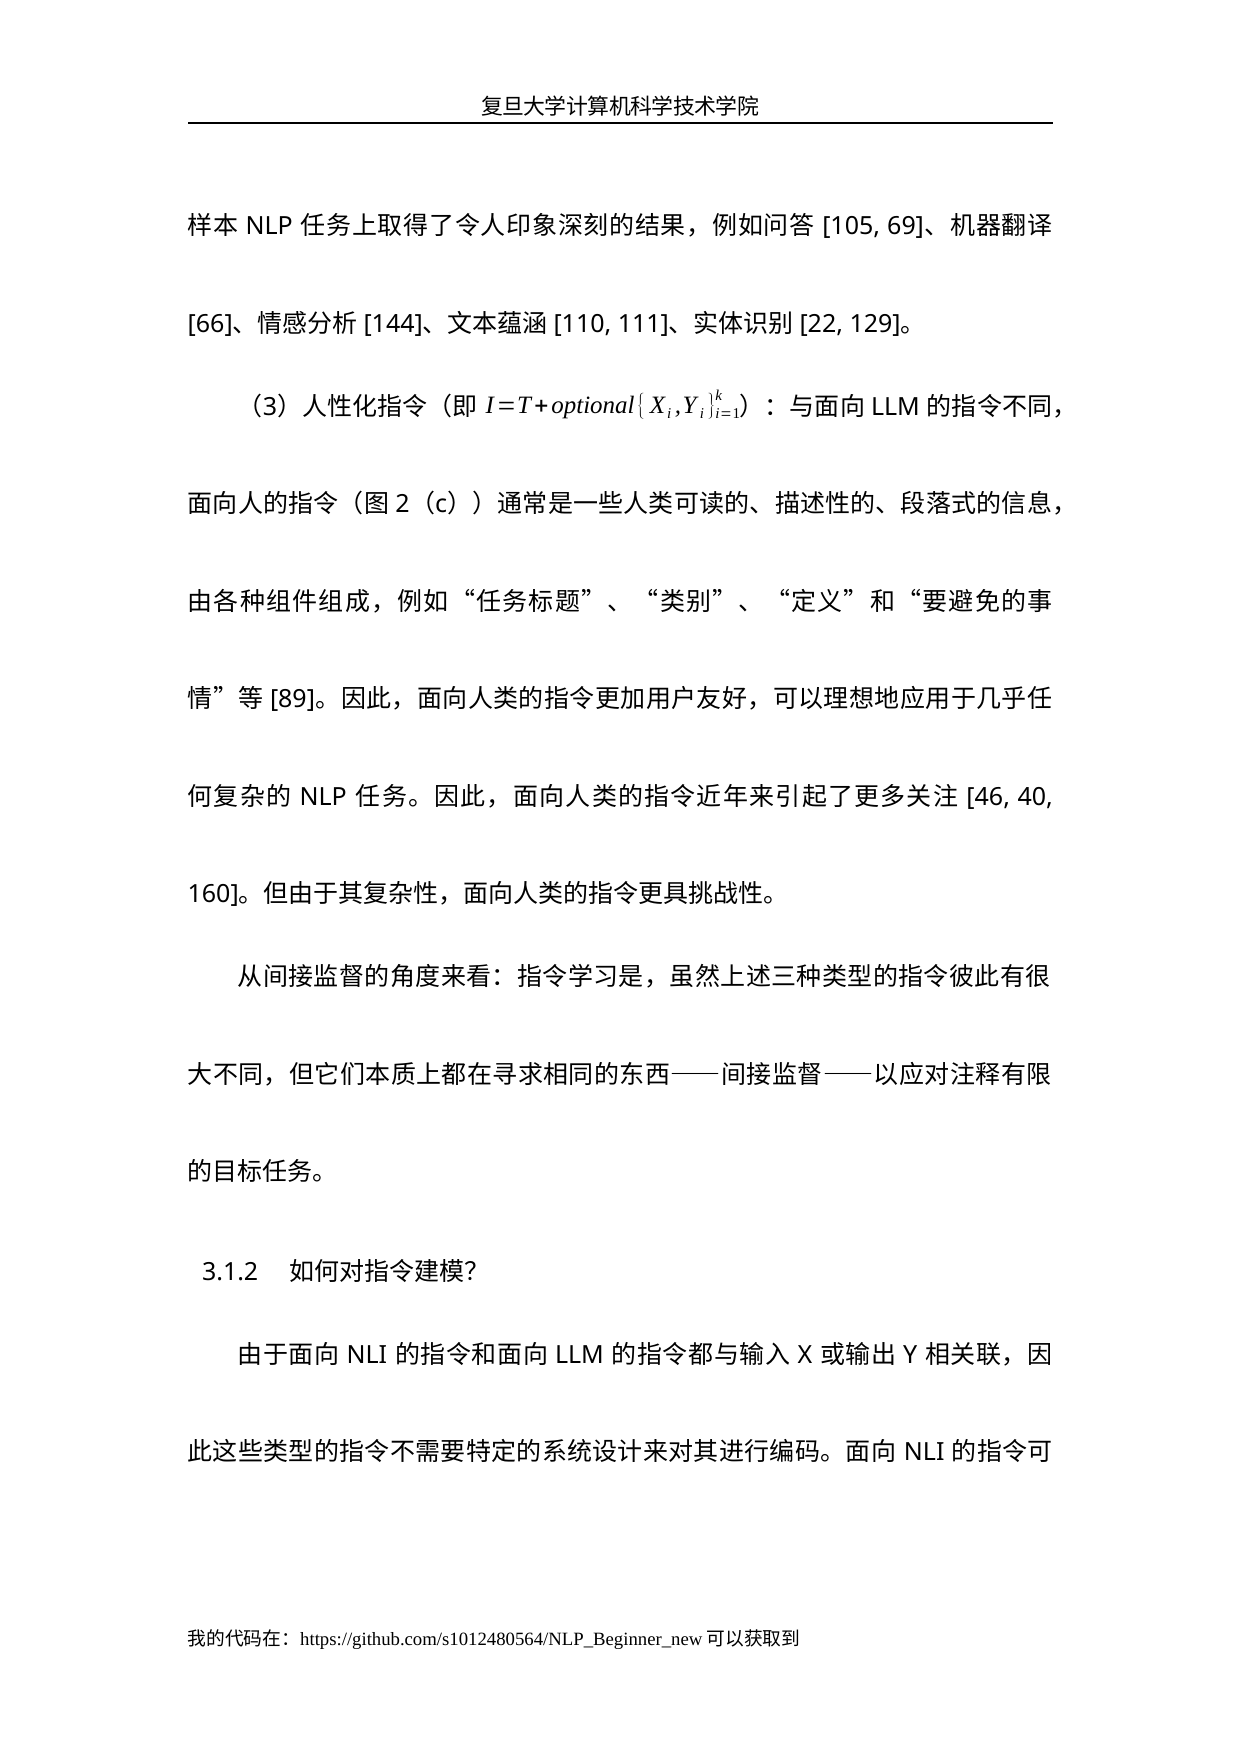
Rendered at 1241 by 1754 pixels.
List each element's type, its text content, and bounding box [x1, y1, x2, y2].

text 从间接监督的角度来看：指令学习是，虽然上述三种类型的指令彼此有很大不同，但它们本质上都在寻求相同的东西——间接监督——以应对注释有限的目标任务。 [187, 942, 1053, 1202]
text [187, 191, 1053, 354]
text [187, 1320, 1053, 1482]
text （3）人性化指令（即 ）：与面向 LLM 的指令不同，面向人的指令（图 2（c））通常是一些人类可读的、描述性的、段落式的信息，由各种组件组成，例如“任务标题”、“类别”、“定义”和“要避免的事情”等 [89]。因此，面向人类的指令更加用户友好，可以理想地应用于几乎任何复杂的 NLP 任务。因此，面向人类的指令近年来引起了更多关注 [46, 40, 160]。但由于其复杂性，面向人类的指令更具挑战性。 [187, 372, 1053, 924]
subtitle 如何对指令建模？ [202, 1237, 1053, 1302]
